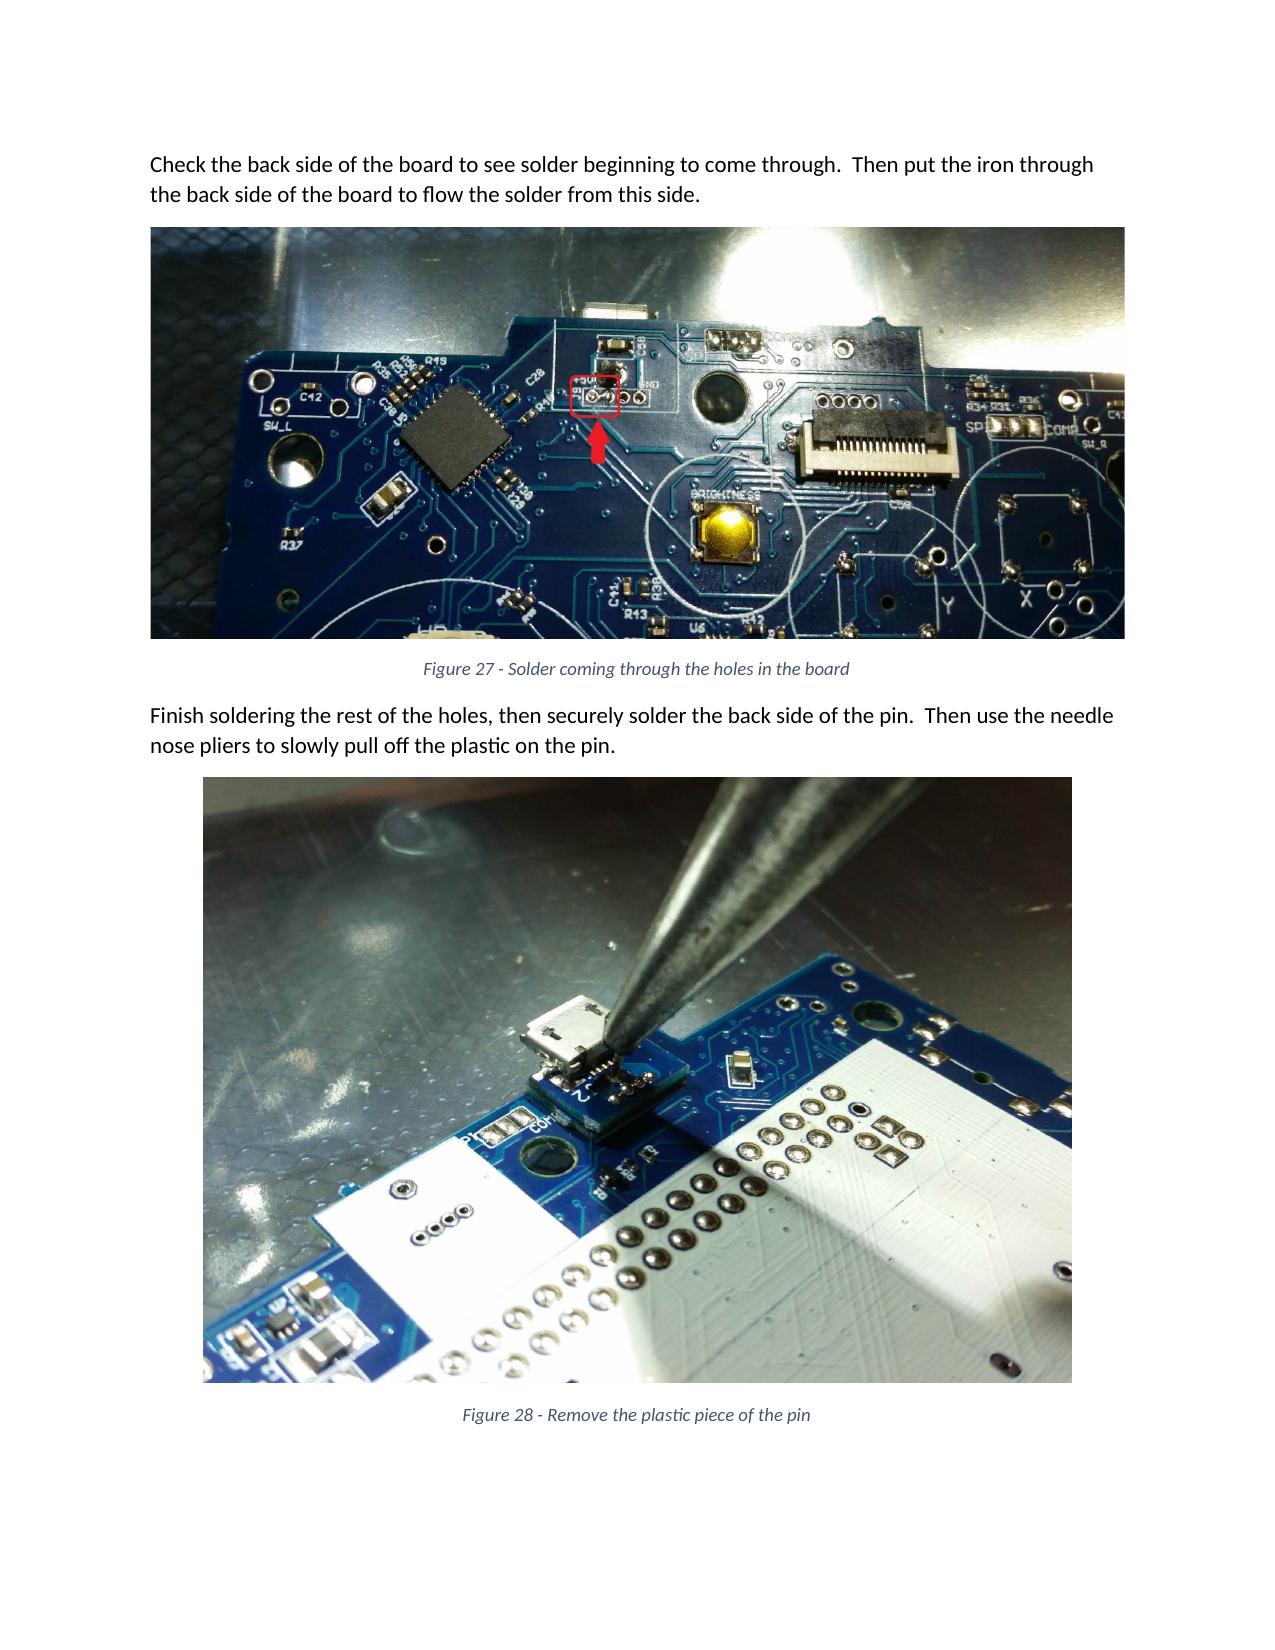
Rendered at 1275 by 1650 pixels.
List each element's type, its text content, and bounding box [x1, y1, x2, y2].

text Figure 27 - Solder coming through the holes in the board [150, 657, 1125, 680]
text Figure 28 - Remove the plastic piece of the pin [150, 1403, 1125, 1426]
text Finish soldering the rest of the holes, then securely solder the back side of the pin. Then use the needle nose pliers to slowly pull off the plastic on the pin. [150, 701, 1125, 759]
text Check the back side of the board to see solder beginning to come through. Then put the iron through the back side of the board to flow the solder from this side. [150, 150, 1125, 208]
picture [150, 227, 1125, 639]
picture [203, 777, 1072, 1383]
